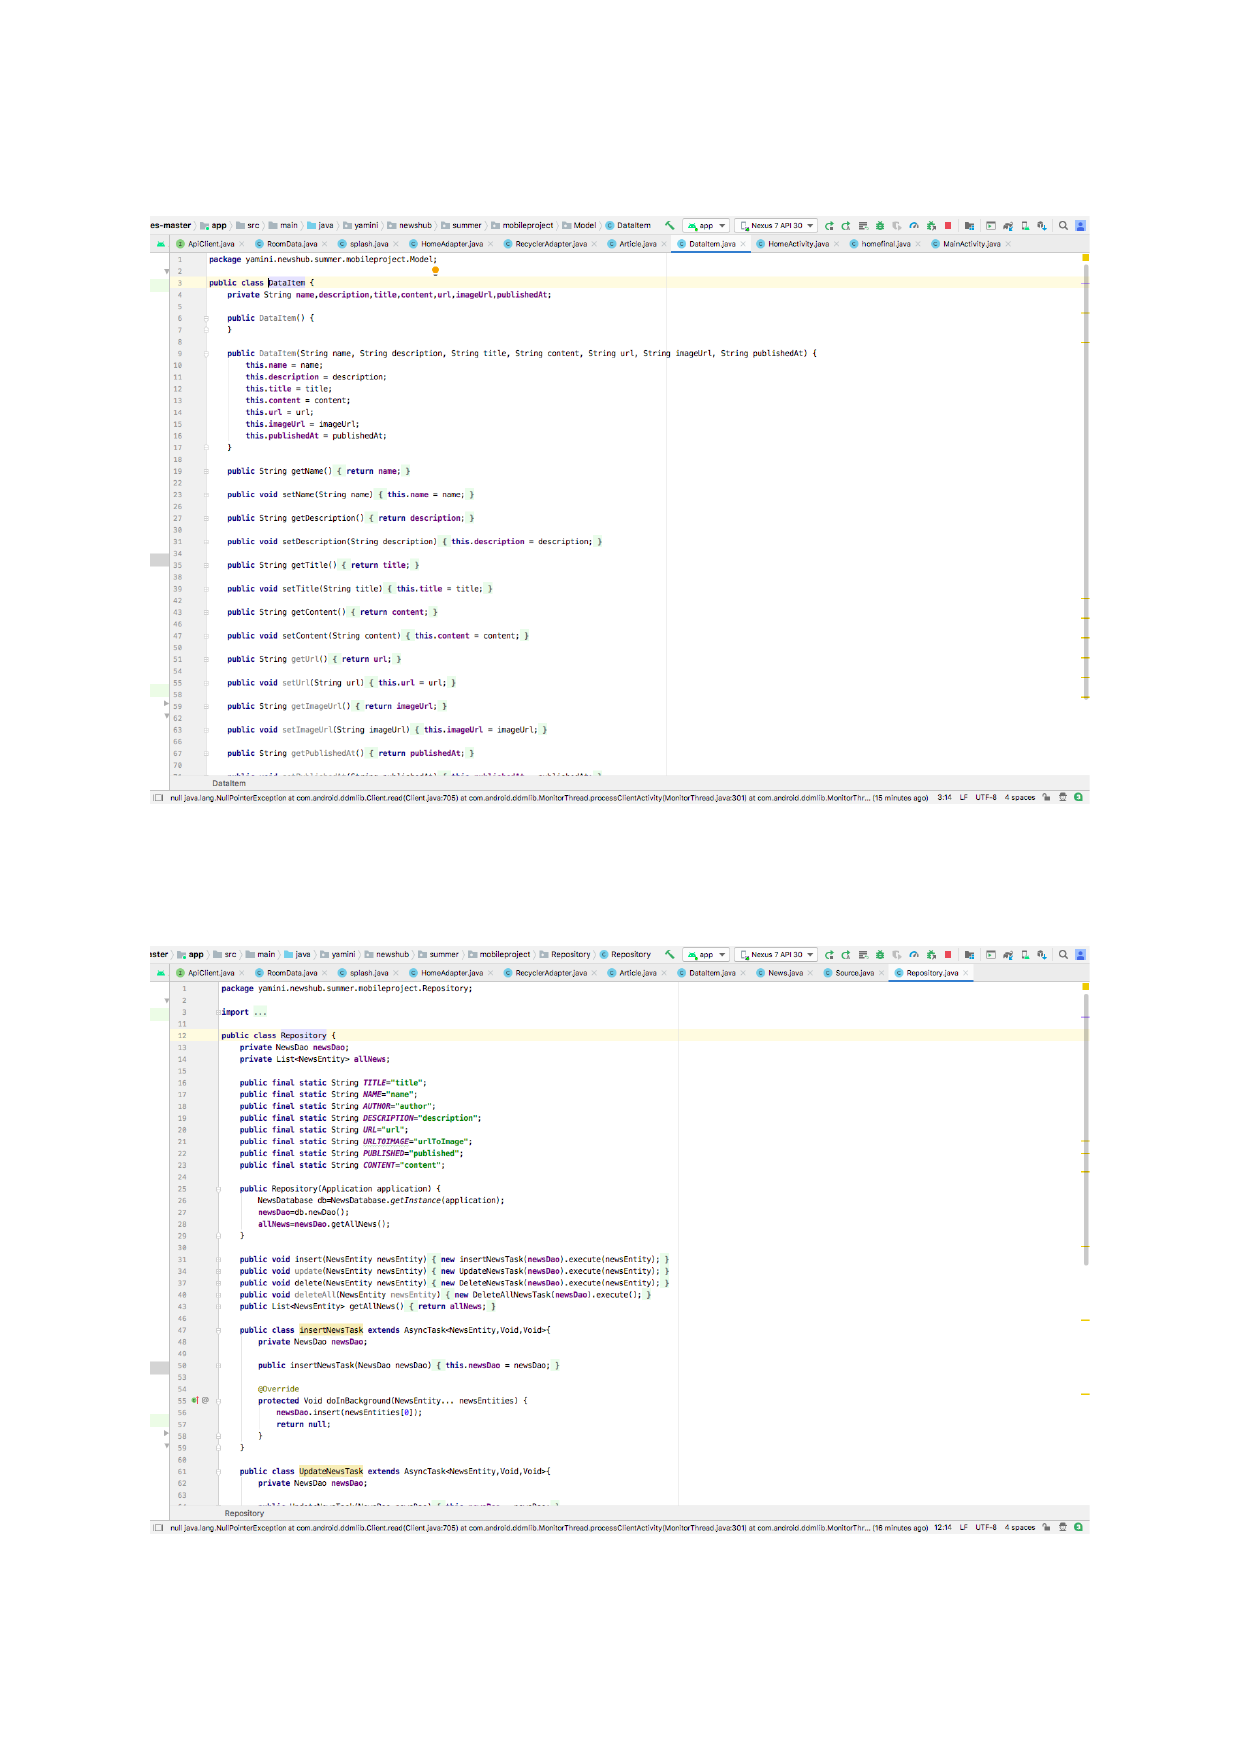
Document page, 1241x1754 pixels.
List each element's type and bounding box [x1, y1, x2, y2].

picture [150, 216, 1090, 804]
picture [150, 946, 1090, 1534]
